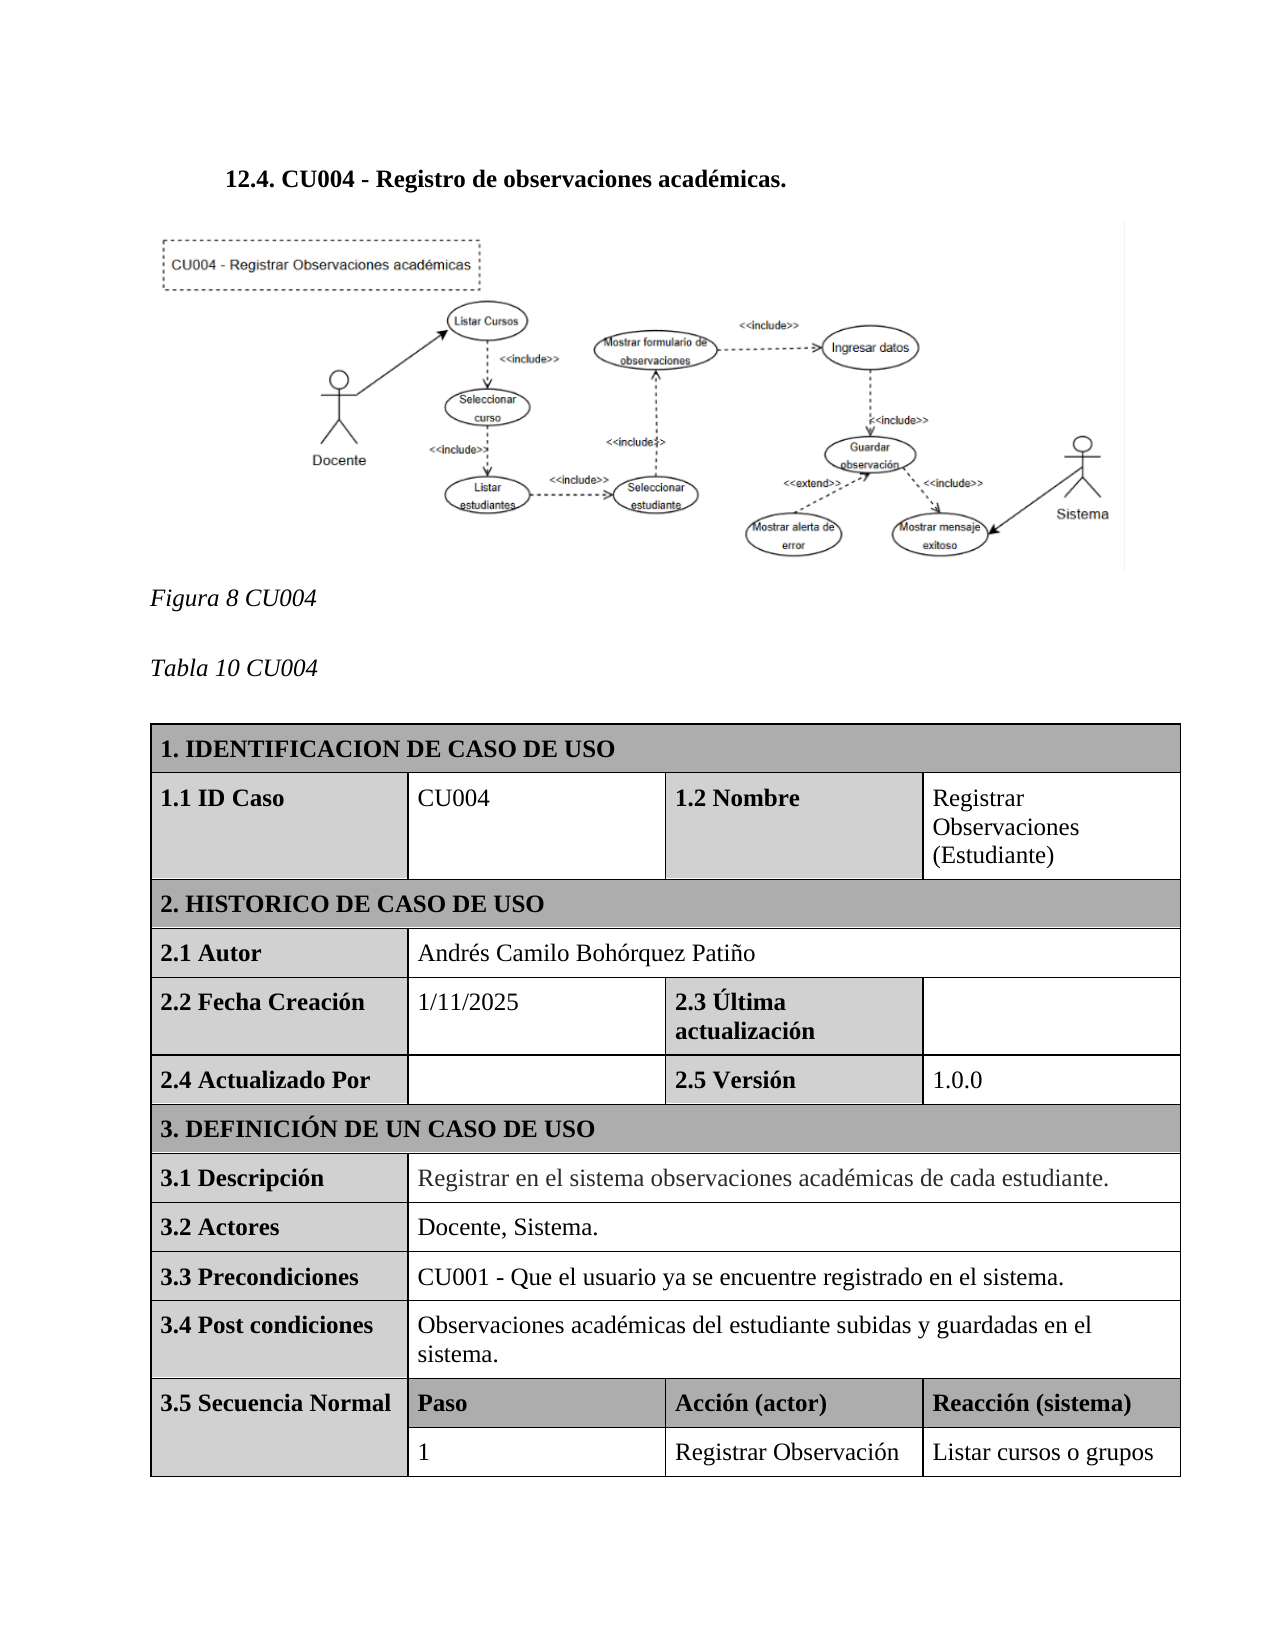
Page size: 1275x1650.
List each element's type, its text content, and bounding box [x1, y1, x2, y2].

table_cell Andrés Camilo Bohórquez Patiño [409, 929, 1180, 977]
table_cell 2.5 Versión [666, 1056, 922, 1103]
table_cell [924, 978, 1180, 1054]
table_cell [409, 1056, 665, 1103]
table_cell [924, 1428, 1180, 1476]
table_cell 3.2 Actores [152, 1203, 407, 1251]
picture [150, 221, 1125, 571]
table_cell 1 [409, 1428, 665, 1476]
table_cell 3.1 Descripción [152, 1154, 407, 1202]
table_cell 1.2 Nombre [666, 773, 922, 878]
table_cell Paso [409, 1379, 665, 1427]
table_cell Registrar Observaciones (Estudiante) [924, 773, 1180, 878]
table_cell 3. DEFINICIÓN DE UN CASO DE USO [152, 1105, 1180, 1152]
table_cell 1/11/2025 [409, 978, 665, 1054]
table_cell 2.3 Última actualización [666, 978, 922, 1054]
table_cell Reacción (sistema) [924, 1379, 1180, 1427]
table_cell 3.3 Precondiciones [152, 1252, 407, 1300]
table_cell 2.1 Autor [152, 929, 407, 977]
table_cell 2.4 Actualizado Por [152, 1056, 407, 1103]
table_header 1. IDENTIFICACION DE CASO DE USO [152, 725, 1180, 772]
table_cell 1.1 ID Caso [152, 773, 407, 878]
table_cell 2. HISTORICO DE CASO DE USO [152, 880, 1180, 927]
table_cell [666, 1428, 922, 1476]
table_cell Registrar en el sistema observaciones académicas de cada estudiante. [409, 1154, 1180, 1202]
table_cell Observaciones académicas del estudiante subidas y guardadas en el sistema. [409, 1301, 1180, 1377]
table_cell 1.0.0 [924, 1056, 1180, 1103]
table_cell Acción (actor) [666, 1379, 922, 1427]
table_cell CU001 - Que el usuario ya se encuentre registrado en el sistema. [409, 1252, 1180, 1300]
table_cell CU004 [409, 773, 665, 878]
table_cell Docente, Sistema. [409, 1203, 1180, 1251]
table_cell 3.4 Post condiciones [152, 1301, 407, 1377]
subtitle 12.4. CU004 - Registro de observaciones académicas. [150, 164, 1125, 193]
table_cell 2.2 Fecha Creación [152, 978, 407, 1054]
table_cell 3.5 Secuencia Normal [152, 1379, 407, 1476]
